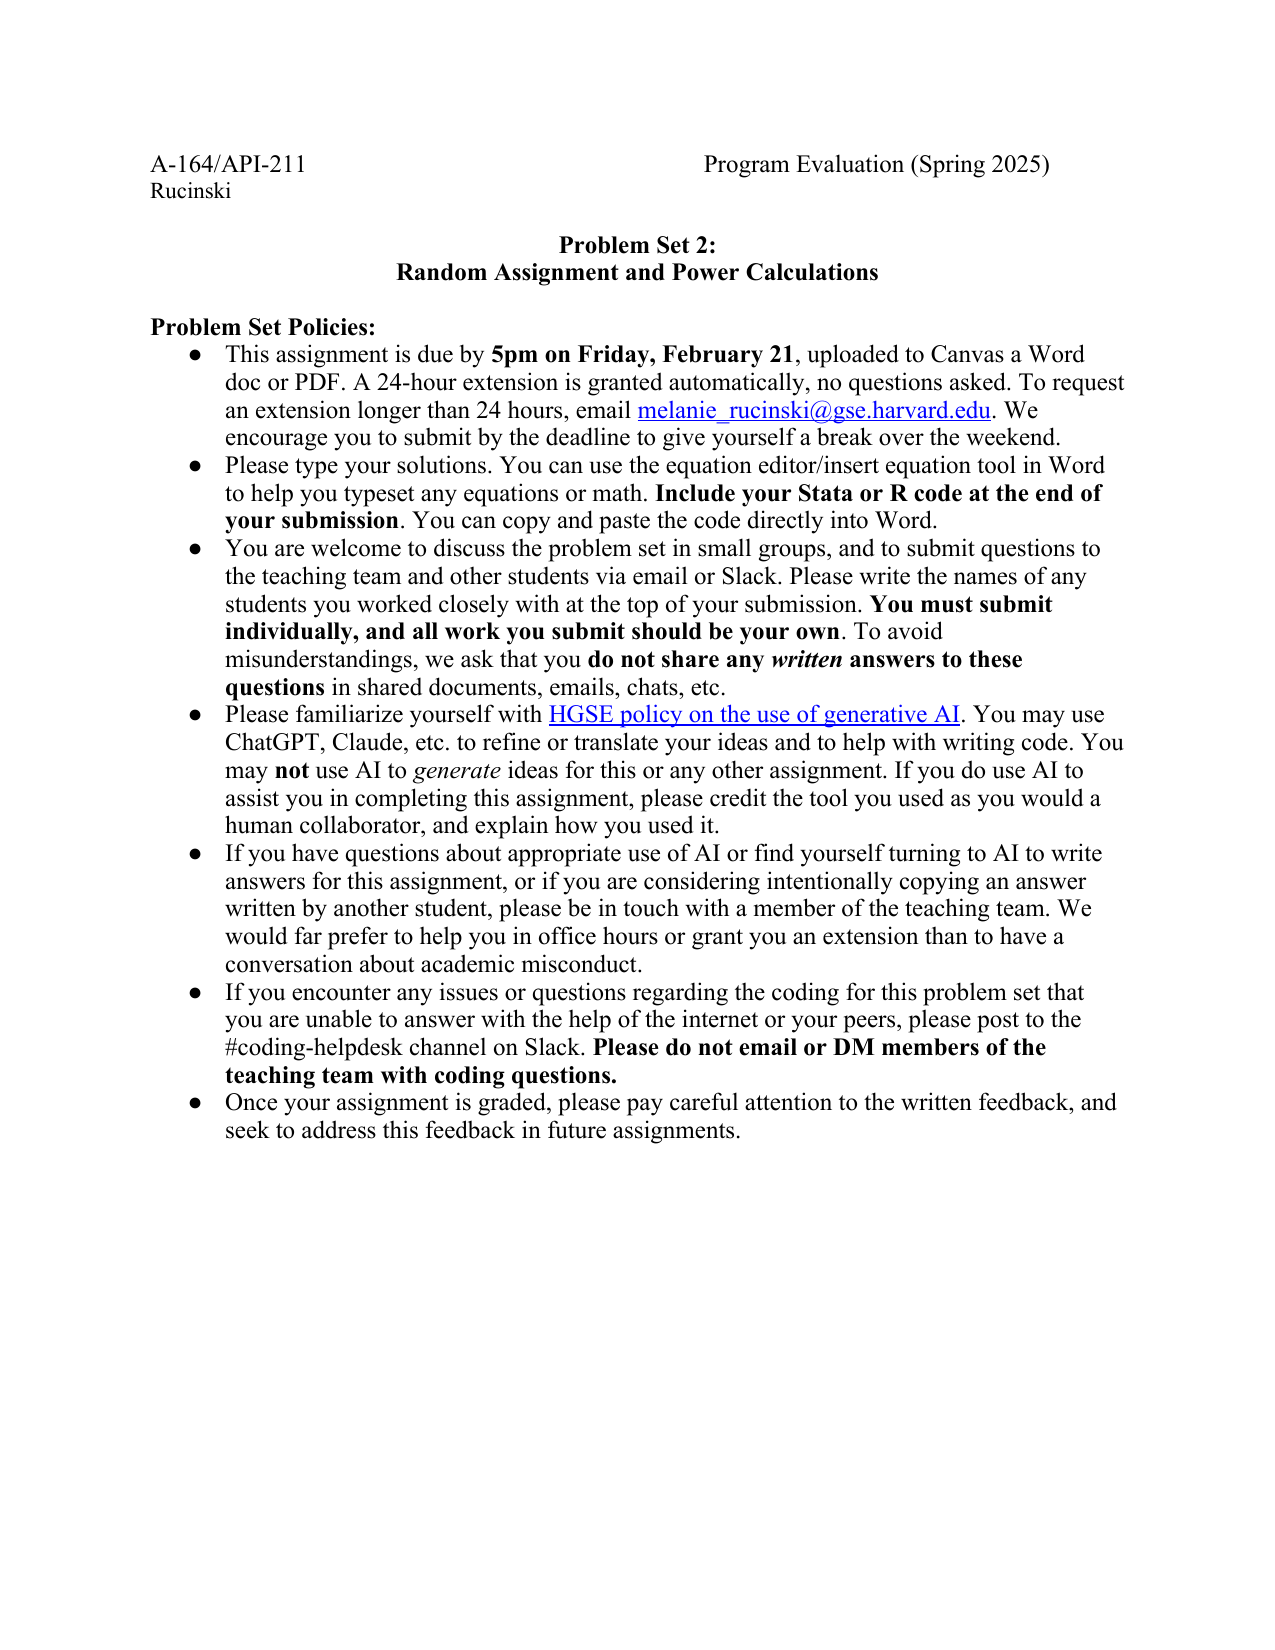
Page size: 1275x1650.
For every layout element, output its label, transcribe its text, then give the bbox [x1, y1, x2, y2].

list If you have questions about appropriate use of AI or find yourself turning to AI to write answers for this assignment, or if you are considering intentionally copying an answer written by another student, please be in touch with a member of the teaching team. We would far prefer to help you in office hours or grant you an extension than to have a conversation about academic misconduct. [187, 839, 1125, 978]
list If you encounter any issues or questions regarding the coding for this problem set that you are unable to answer with the help of the internet or your peers, please post to the #coding-helpdesk channel on Slack. Please do not email or DM members of the teaching team with coding questions. [187, 978, 1125, 1088]
list This assignment is due by 5pm on Friday, February 21, uploaded to Canvas a Word doc or PDF. A 24-hour extension is granted automatically, no questions asked. To request an extension longer than 24 hours, email melanie_rucinski@gse.harvard.edu. We encourage you to submit by the deadline to give yourself a break over the weekend. [187, 340, 1125, 451]
text Problem Set 2: [150, 231, 1125, 258]
list Please type your solutions. You can use the equation editor/insert equation tool in Word to help you typeset any equations or math. Include your Stata or R code at the end of your submission. You can copy and paste the code directly into Word. [187, 451, 1125, 534]
text A-164/API-211 Program Evaluation (Spring 2025) [150, 150, 1125, 178]
text Problem Set Policies: [150, 313, 1125, 340]
text Rucinski [150, 178, 1125, 203]
list Once your assignment is graded, please pay careful attention to the written feedback, and seek to address this feedback in future assignments. [187, 1088, 1125, 1144]
list Please familiarize yourself with HGSE policy on the use of generative AI. You may use ChatGPT, Claude, etc. to refine or translate your ideas and to help with writing code. You may not use AI to generate ideas for this or any other assignment. If you do use AI to assist you in completing this assignment, please credit the tool you used as you would a human collaborator, and explain how you used it. [187, 701, 1125, 839]
text Random Assignment and Power Calculations [150, 258, 1125, 286]
list You are welcome to discuss the problem set in small groups, and to submit questions to the teaching team and other students via email or Slack. Please write the names of any students you worked closely with at the top of your submission. You must submit individually, and all work you submit should be your own. To avoid misunderstandings, we ask that you do not share any written answers to these questions in shared documents, emails, chats, etc. [187, 534, 1125, 701]
